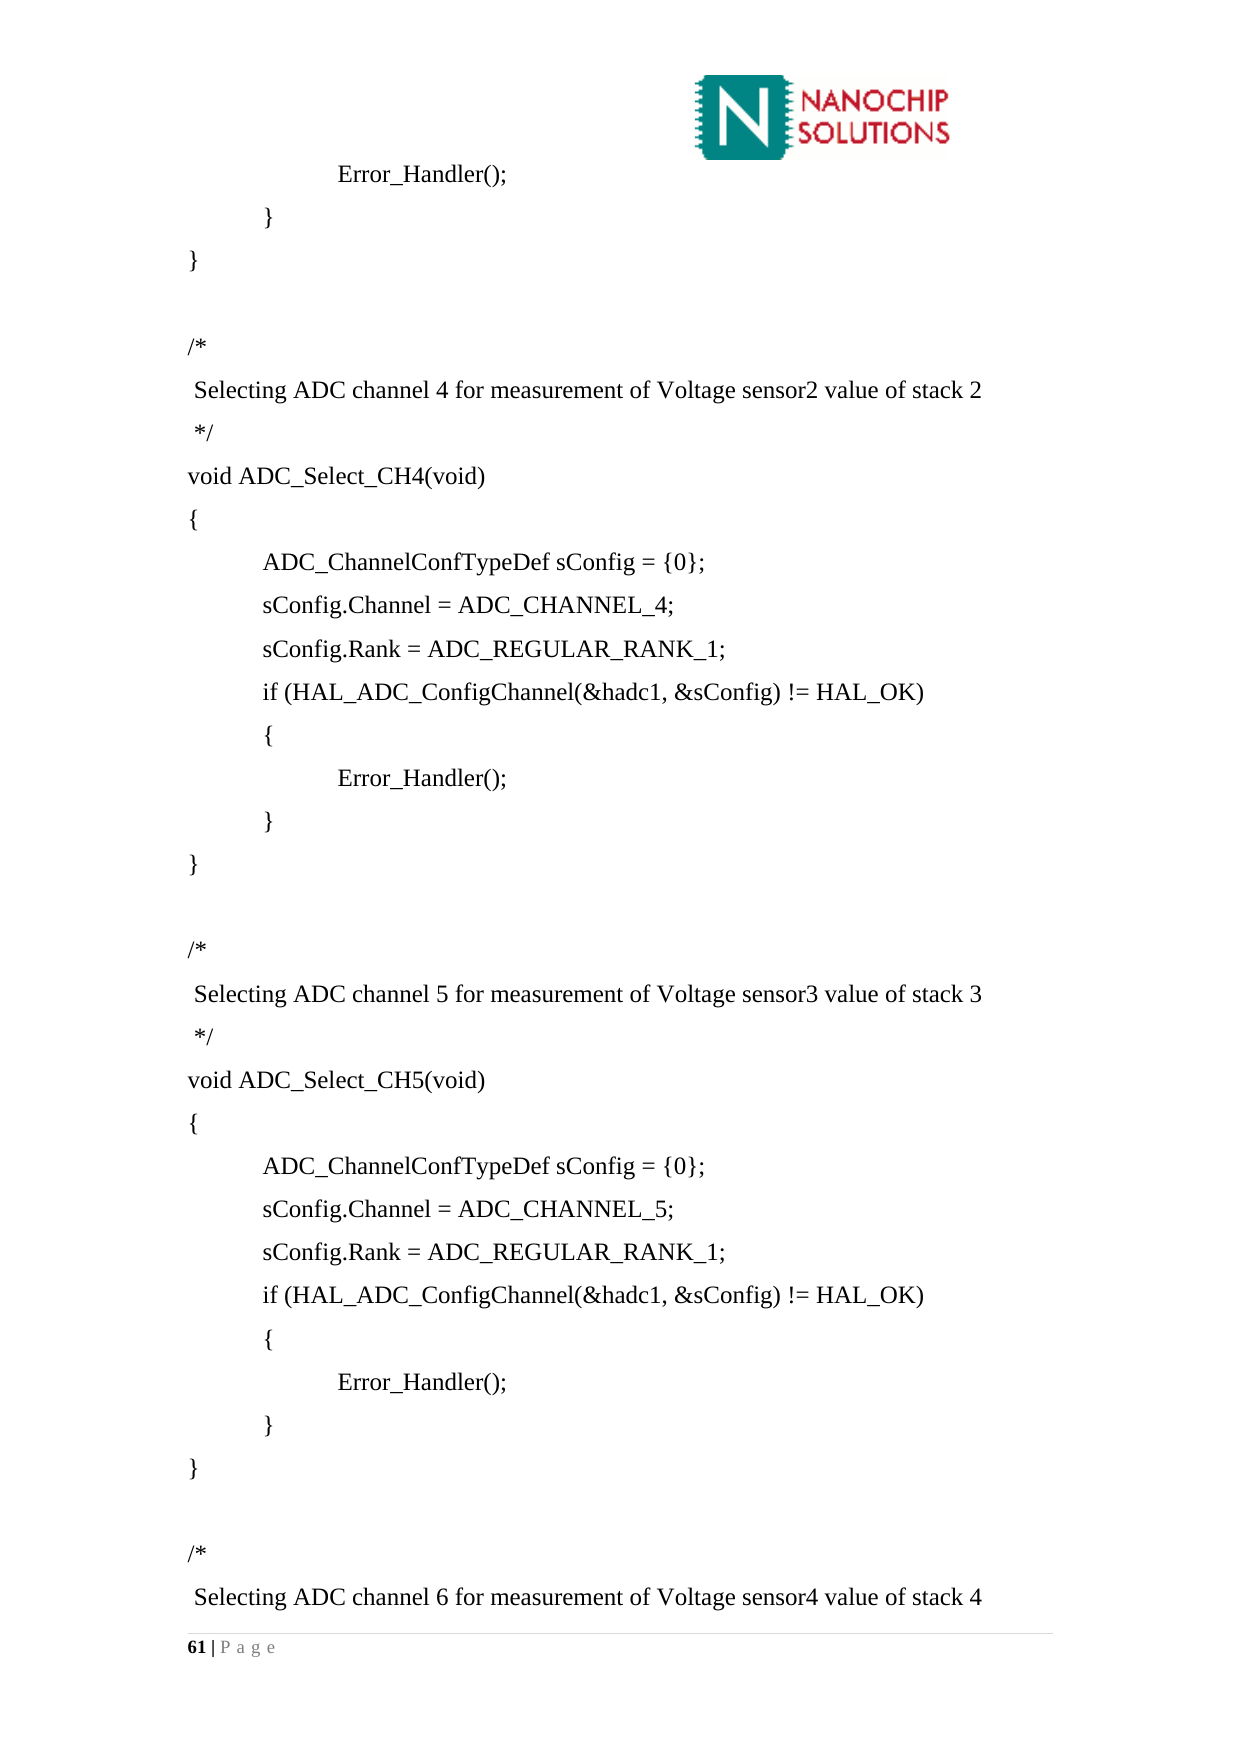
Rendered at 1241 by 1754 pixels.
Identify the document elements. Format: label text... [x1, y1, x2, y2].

text Selecting ADC channel 4 for measurement of Voltage sensor2 value of stack 2 [187, 375, 1053, 404]
text ADC_ChannelConfTypeDef sConfig = {0}; [187, 1151, 1053, 1180]
picture [694, 75, 950, 160]
text /* [187, 1539, 1053, 1568]
text void ADC_Select_CH5(void) [187, 1065, 1053, 1094]
text sConfig.Rank = ADC_REGULAR_RANK_1; [187, 1237, 1053, 1266]
text } [187, 1453, 1053, 1482]
text Selecting ADC channel 6 for measurement of Voltage sensor4 value of stack 4 [187, 1582, 1053, 1611]
text /* [187, 936, 1053, 964]
text /* [187, 332, 1053, 361]
text sConfig.Channel = ADC_CHANNEL_5; [187, 1194, 1053, 1223]
text } [187, 849, 1053, 878]
text if (HAL_ADC_ConfigChannel(&hadc1, &sConfig) != HAL_OK) [187, 677, 1053, 706]
text if (HAL_ADC_ConfigChannel(&hadc1, &sConfig) != HAL_OK) [187, 1281, 1053, 1309]
text { [187, 1324, 1053, 1352]
text { [187, 1108, 1053, 1137]
text Error_Handler(); [187, 1367, 1053, 1396]
text } [187, 806, 1053, 835]
text sConfig.Channel = ADC_CHANNEL_4; [187, 591, 1053, 619]
text */ [187, 1022, 1053, 1051]
text ADC_ChannelConfTypeDef sConfig = {0}; [187, 547, 1053, 576]
text void ADC_Select_CH4(void) [187, 461, 1053, 490]
text sConfig.Rank = ADC_REGULAR_RANK_1; [187, 634, 1053, 662]
text */ [187, 418, 1053, 447]
text { [187, 720, 1053, 749]
text } [187, 202, 1053, 231]
text } [187, 1410, 1053, 1439]
text Selecting ADC channel 5 for measurement of Voltage sensor3 value of stack 3 [187, 979, 1053, 1007]
text } [187, 246, 1053, 274]
text Error_Handler(); [187, 763, 1053, 792]
text Error_Handler(); [187, 159, 1053, 188]
text { [187, 504, 1053, 533]
